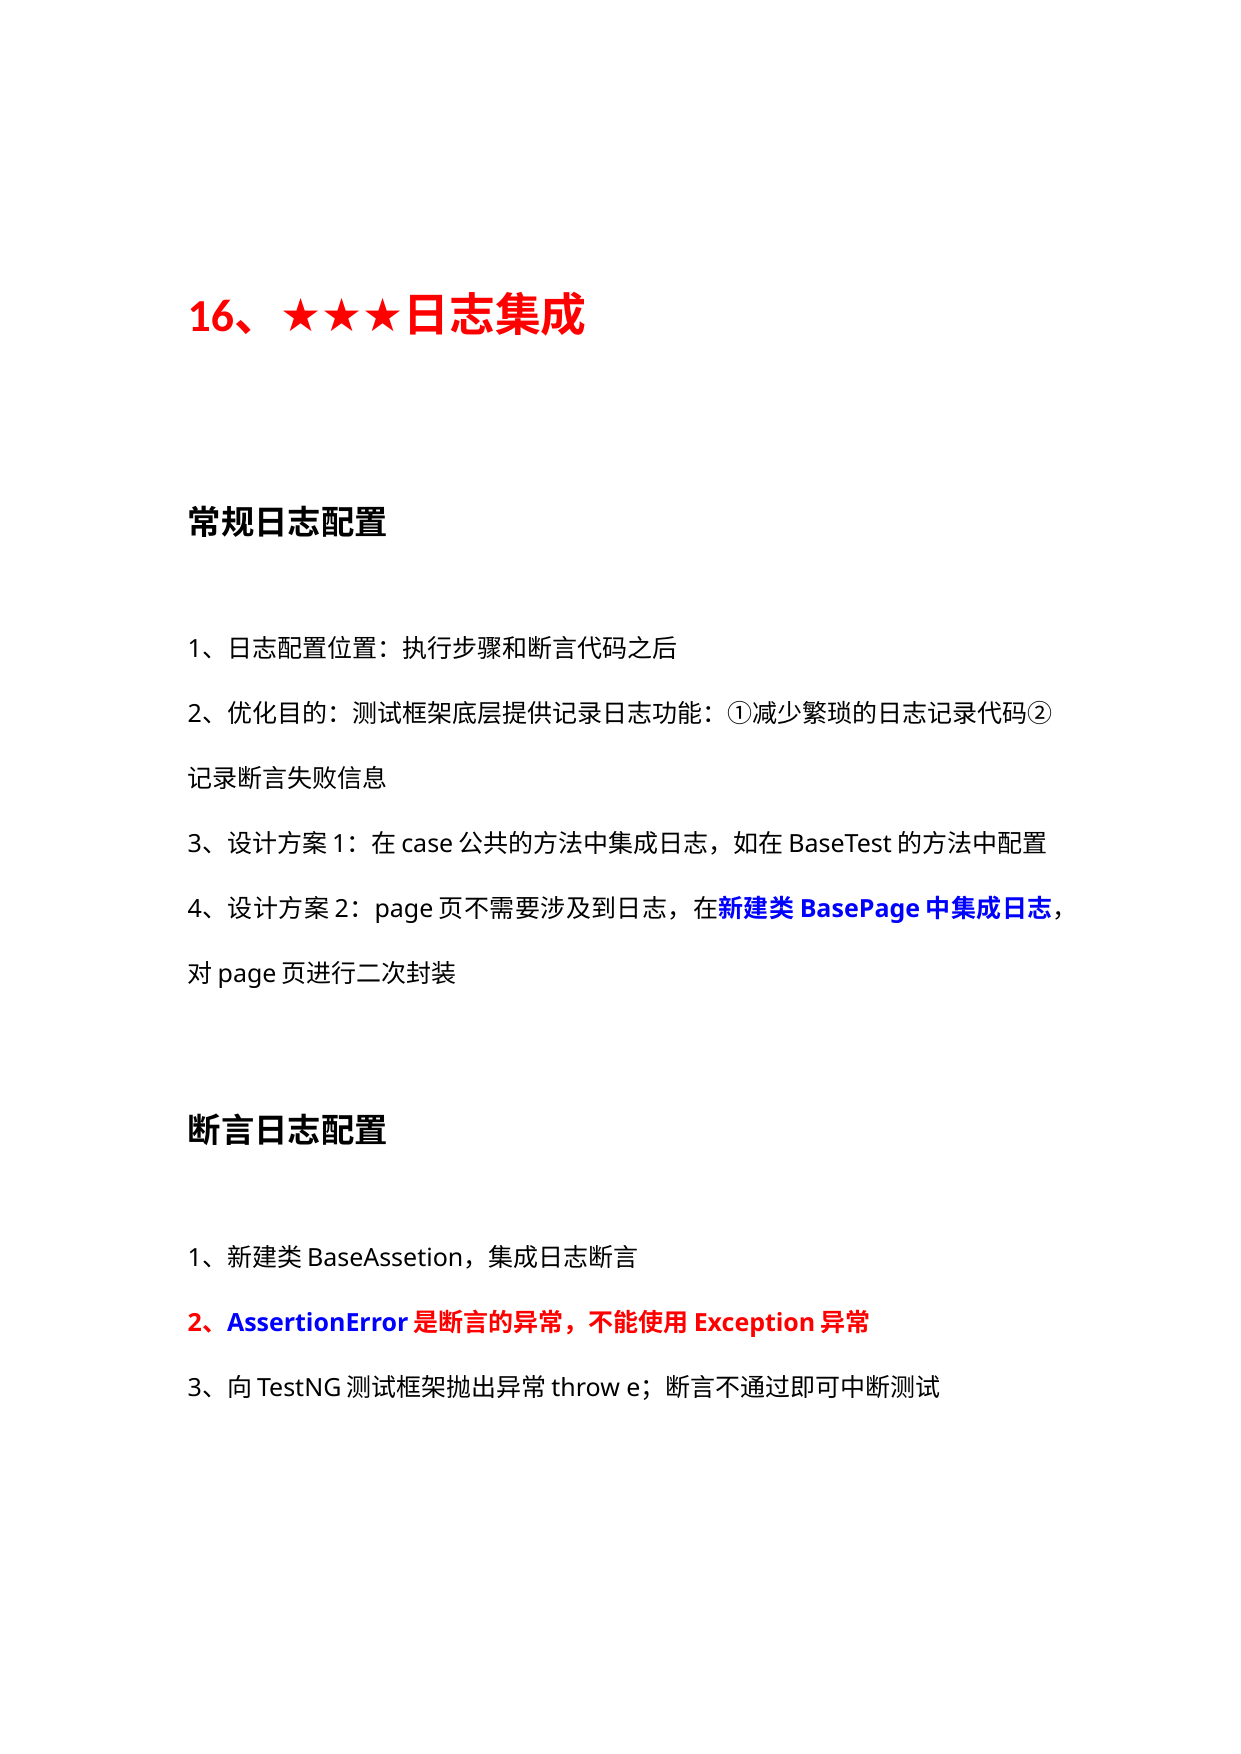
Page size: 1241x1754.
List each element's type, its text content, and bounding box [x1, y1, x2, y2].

subtitle 常规日志配置 [187, 487, 1053, 552]
text 3、向TestNG测试框架抛出异常throw e；断言不通过即可中断测试 [187, 1353, 1053, 1418]
text 2、优化目的：测试框架底层提供记录日志功能：①减少繁琐的日志记录代码②记录断言失败信息 [187, 679, 1053, 809]
subtitle ★★★日志集成 [187, 262, 1053, 360]
text 2、AssertionError是断言的异常，不能使用Exception异常 [187, 1288, 1053, 1353]
text 1、日志配置位置：执行步骤和断言代码之后 [187, 614, 1053, 679]
text 3、设计方案1：在case公共的方法中集成日志，如在BaseTest的方法中配置 [187, 809, 1053, 874]
text 1、新建类BaseAssetion，集成日志断言 [187, 1223, 1053, 1288]
text 4、设计方案2：page页不需要涉及到日志，在新建类BasePage中集成日志，对page页进行二次封装 [187, 874, 1053, 1004]
subtitle 断言日志配置 [187, 1096, 1053, 1161]
